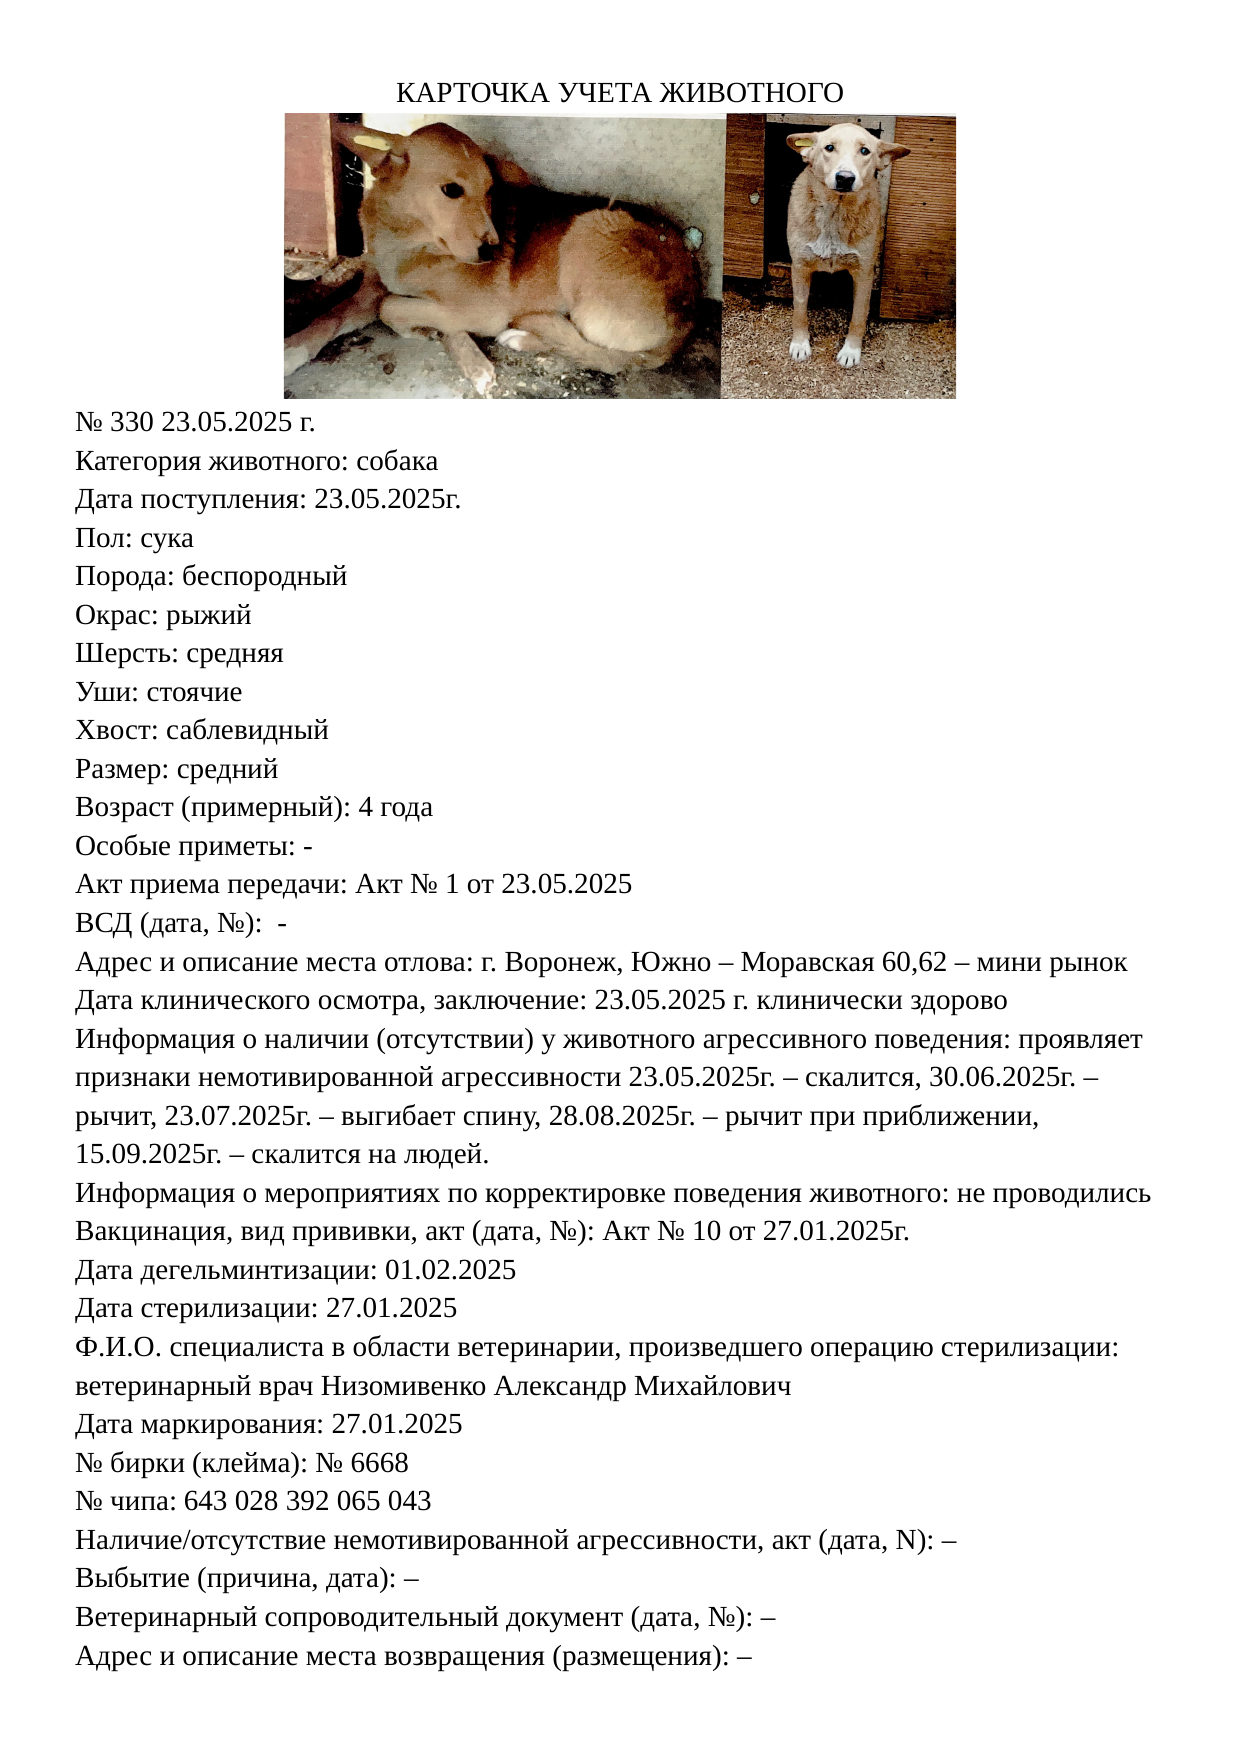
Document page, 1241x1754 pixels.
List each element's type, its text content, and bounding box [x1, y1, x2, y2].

text № чипа: 643 028 392 065 043 [75, 1483, 1165, 1517]
text Шерсть: средняя [75, 635, 1165, 669]
text Уши: стоячие [75, 674, 1165, 707]
text Пол: сука [75, 520, 1165, 553]
text Выбытие (причина, дата): – [75, 1561, 1165, 1594]
text Возраст (примерный): 4 года [75, 789, 1165, 823]
text Информация о мероприятиях по корректировке поведения животного: не проводились [75, 1175, 1165, 1208]
text № 330 23.05.2025 г. [75, 404, 1165, 438]
text Категория животного: собака [75, 443, 1165, 476]
text Вакцинация, вид прививки, акт (дата, №): Акт № 10 от 27.01.2025г. [75, 1213, 1165, 1247]
text Информация о наличии (отсутствии) у животного агрессивного поведения: проявляет признаки немотивированной агрессивности 23.05.2025г. – скалится, 30.06.2025г. – рычит, 23.07.2025г. – выгибает спину, 28.08.2025г. – рычит при приближении, 15.09.2025г. – скалится на людей. [75, 1021, 1165, 1170]
text Ветеринарный сопроводительный документ (дата, №): – [75, 1599, 1165, 1633]
text Порода: беспородный [75, 558, 1165, 592]
text Наличие/отсутствие немотивированной агрессивности, акт (дата, N): – [75, 1522, 1165, 1556]
text ВСД (дата, №): - [75, 905, 1165, 939]
text № бирки (клейма): № 6668 [75, 1445, 1165, 1478]
text Ф.И.О. специалиста в области ветеринарии, произведшего операцию стерилизации: ветеринарный врач Низомивенко Александр Михайлович [75, 1329, 1165, 1401]
text Дата поступления: 23.05.2025г. [75, 481, 1165, 515]
text Акт приема передачи: Акт № 1 от 23.05.2025 [75, 867, 1165, 900]
text Адрес и описание места отлова: г. Воронеж, Южно – Моравская 60,62 – мини рынок [75, 944, 1165, 977]
text Окрас: рыжий [75, 597, 1165, 630]
text Хвост: саблевидный [75, 712, 1165, 746]
text Дата маркирования: 27.01.2025 [75, 1406, 1165, 1440]
text Адрес и описание места возвращения (размещения): – [75, 1638, 1165, 1671]
text Дата клинического осмотра, заключение: 23.05.2025 г. клинически здорово [75, 982, 1165, 1016]
text Особые приметы: - [75, 828, 1165, 862]
text КАРТОЧКА УЧЕТА ЖИВОТНОГО [75, 75, 1165, 108]
text Дата стерилизации: 27.01.2025 [75, 1291, 1165, 1324]
text Дата дегельминтизации: 01.02.2025 [75, 1252, 1165, 1286]
text Размер: средний [75, 751, 1165, 784]
